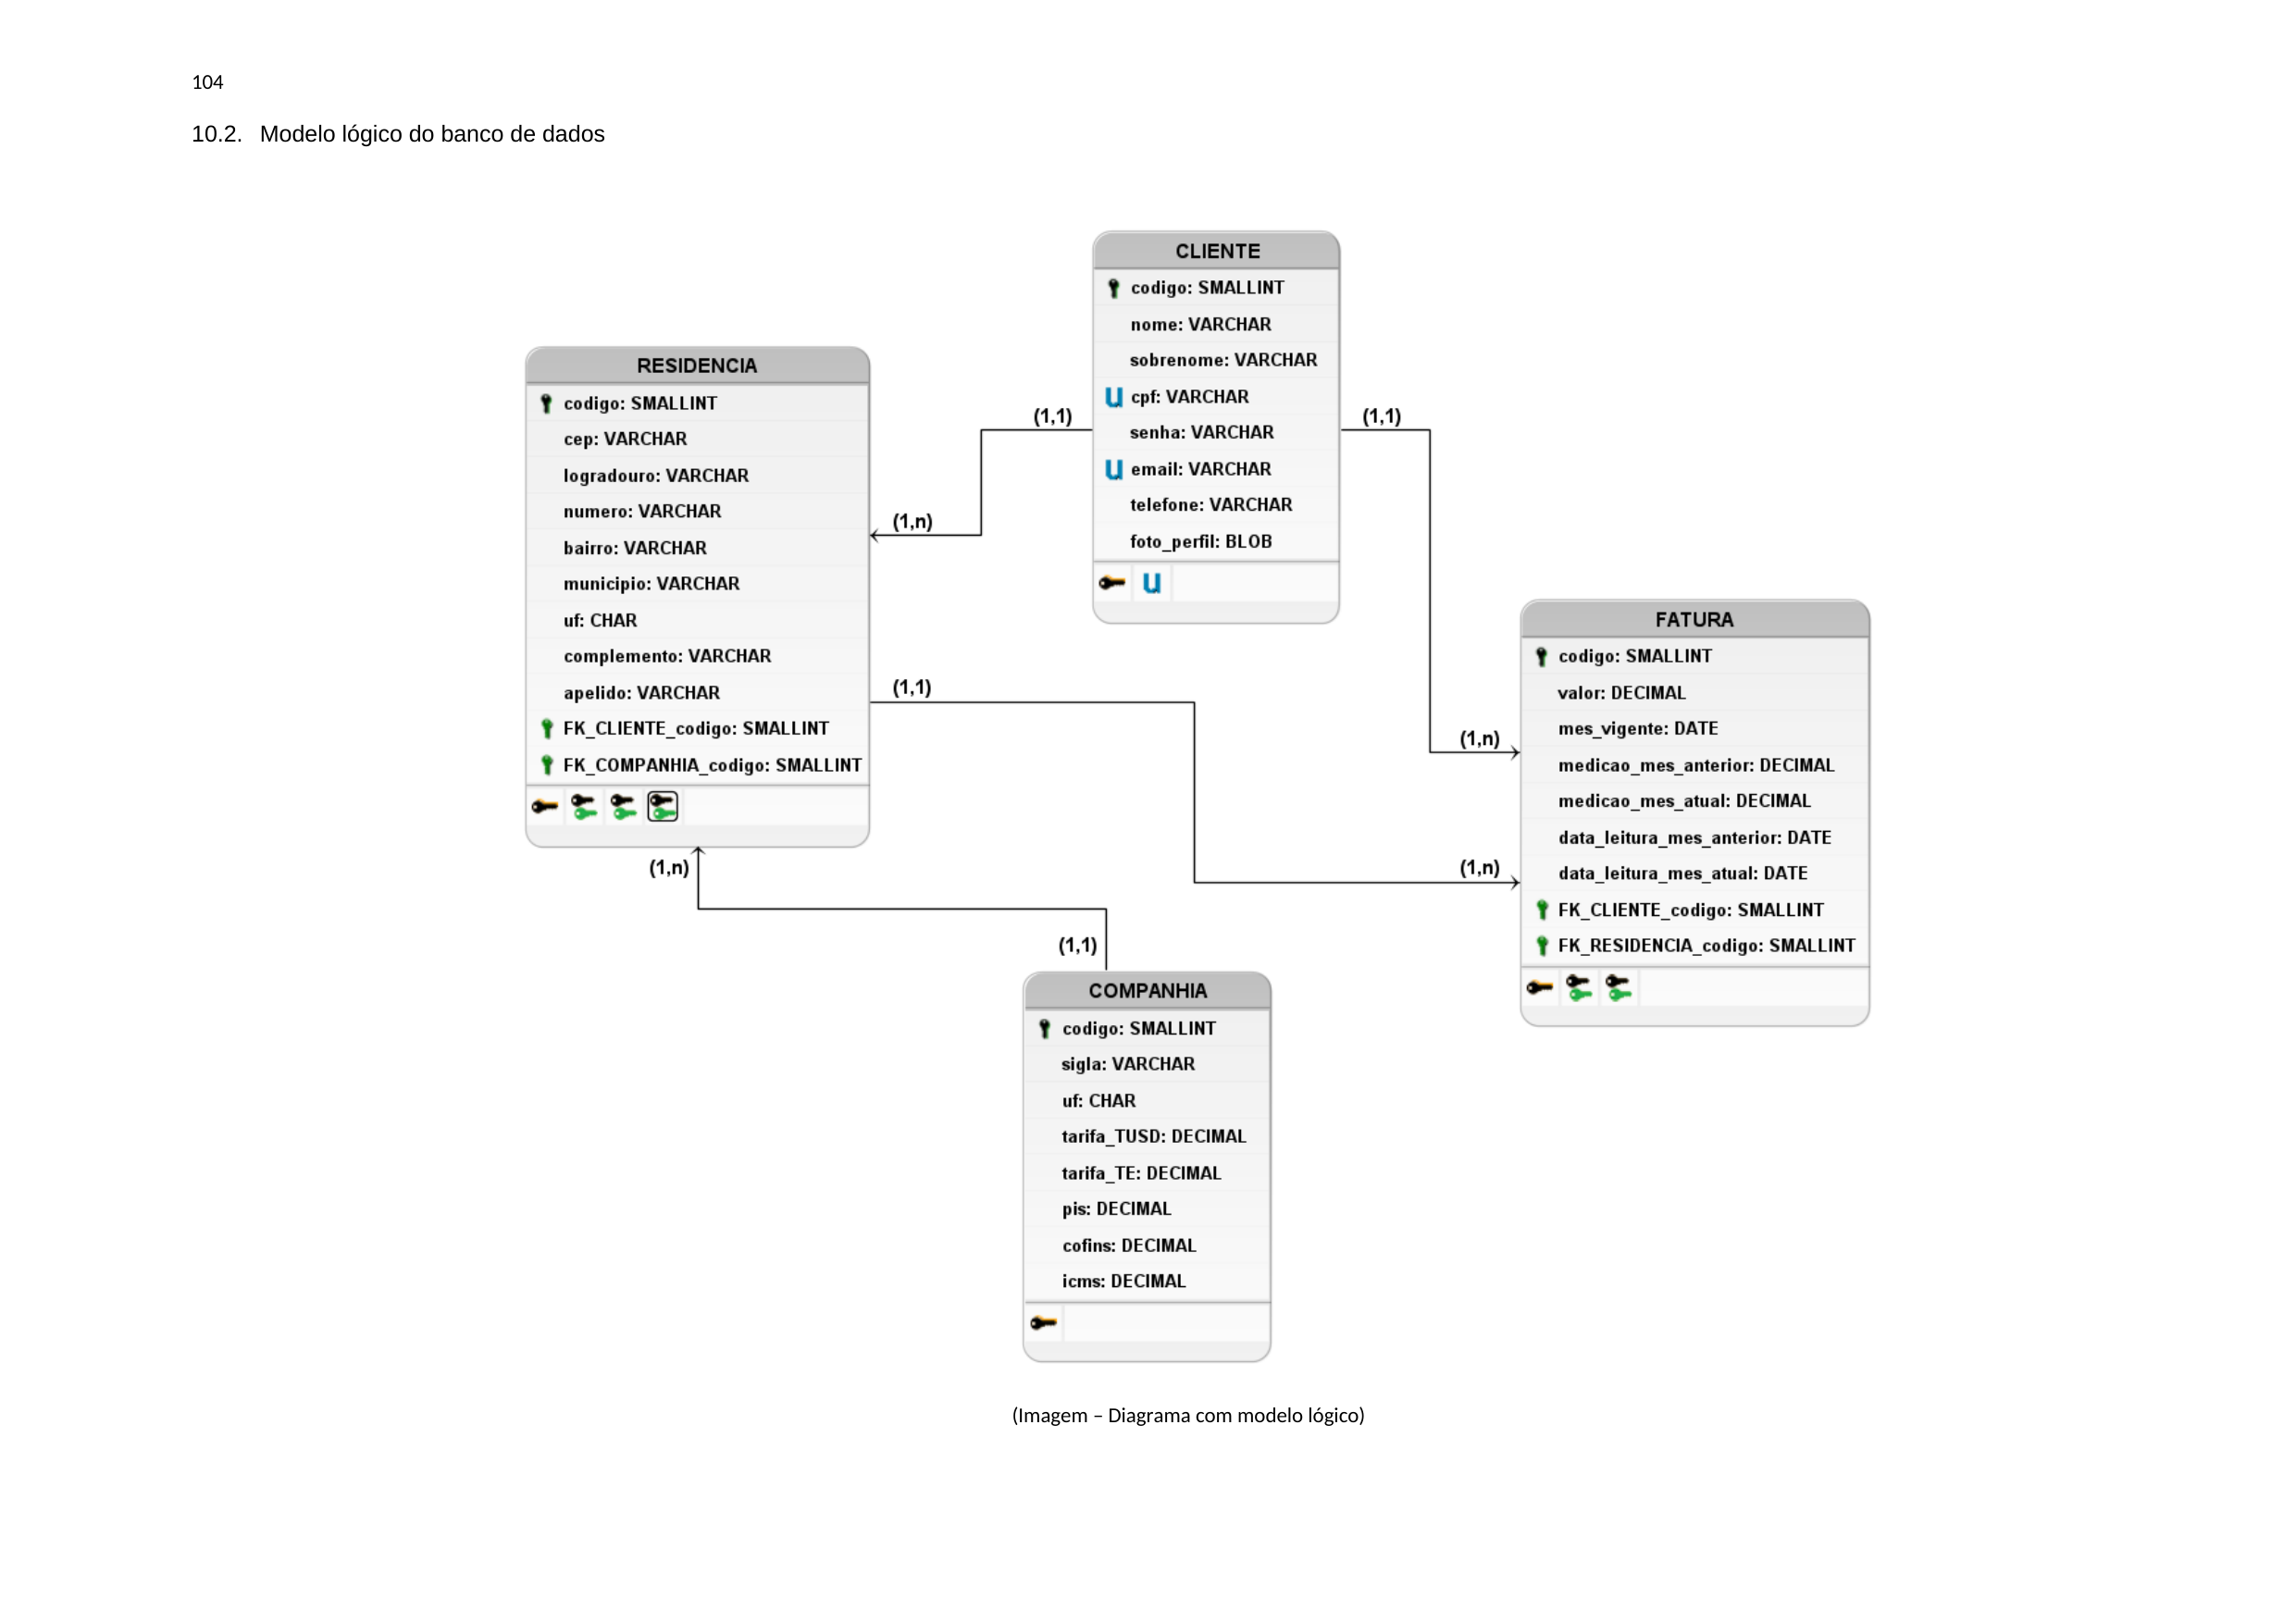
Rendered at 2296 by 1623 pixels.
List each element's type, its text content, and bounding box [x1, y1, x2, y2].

text (Imagem – Diagrama com modelo lógico) [192, 1402, 2186, 1428]
subtitle Modelo lógico do banco de dados [192, 120, 2186, 147]
picture [479, 220, 1898, 1380]
